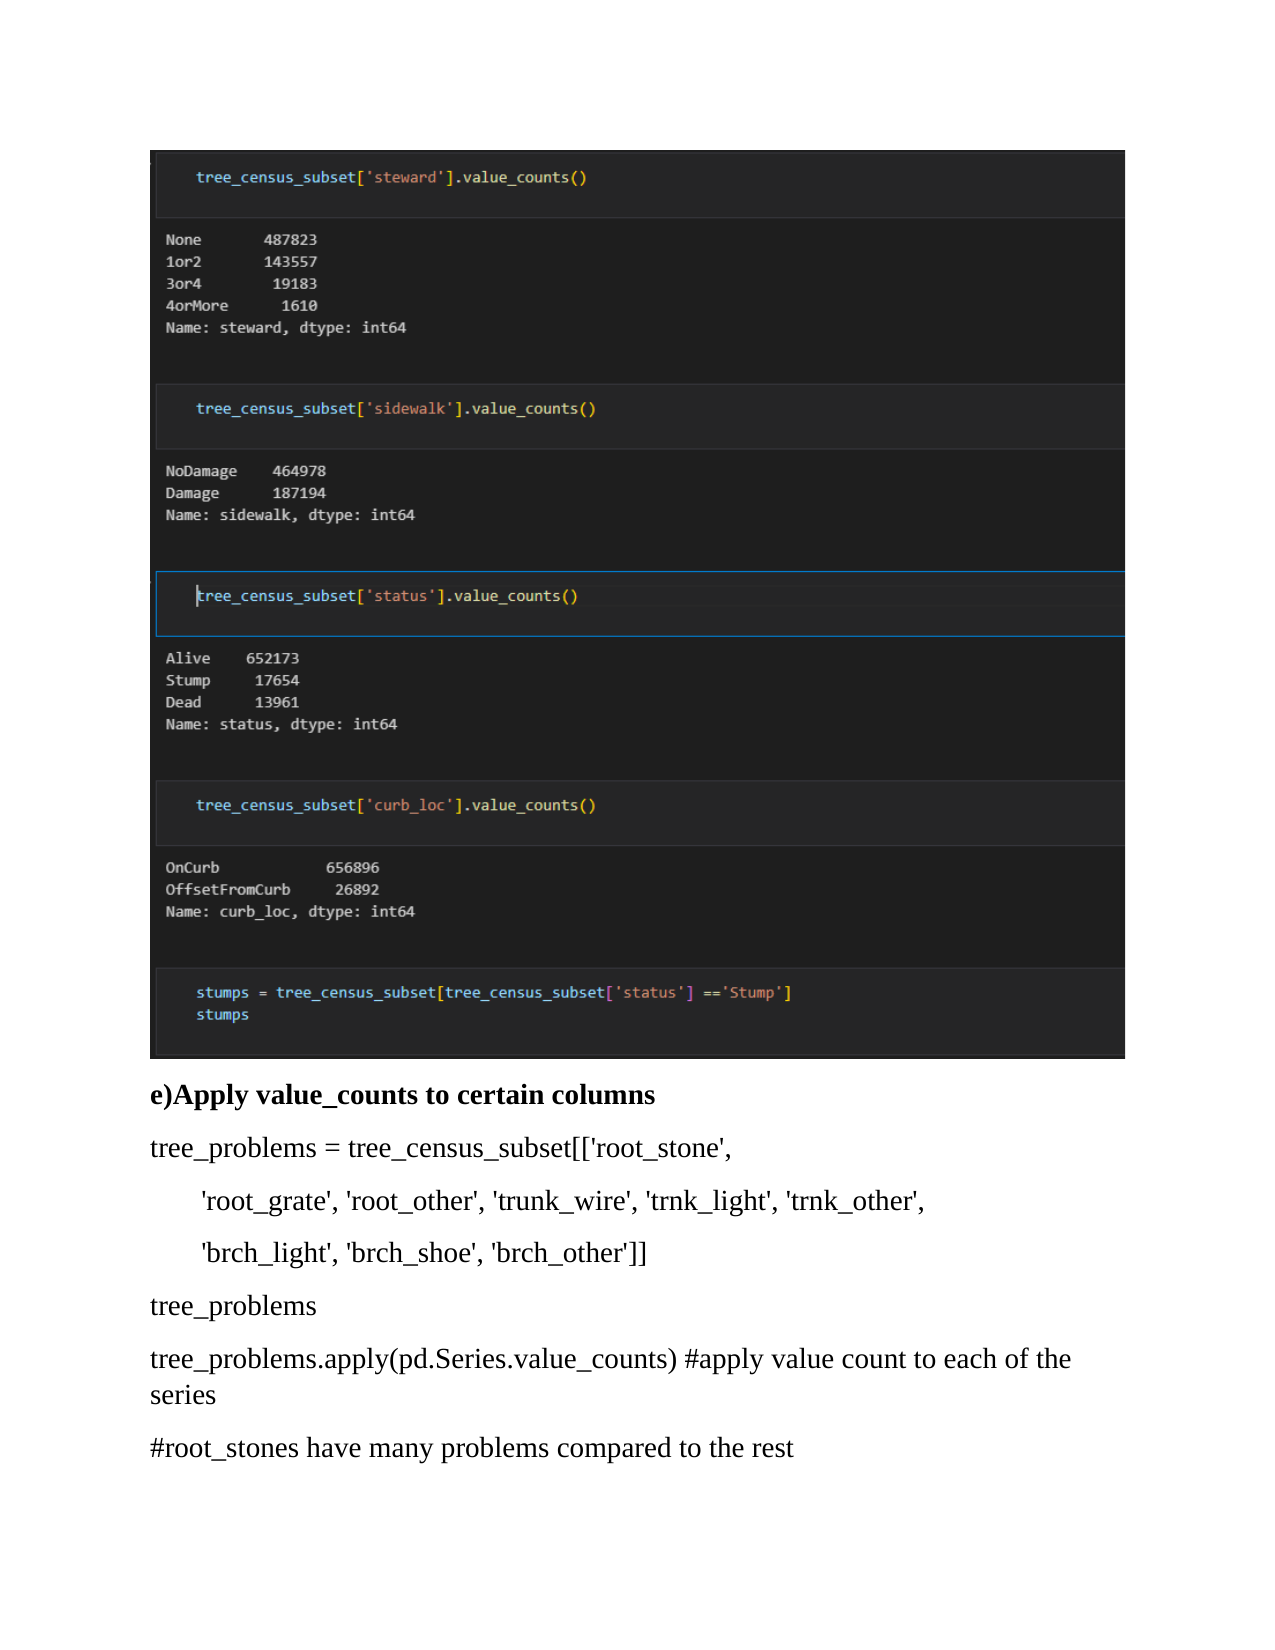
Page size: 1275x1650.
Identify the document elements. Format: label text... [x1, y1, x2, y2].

text tree_problems.apply(pd.Series.value_counts) #apply value count to each of the series [150, 1341, 1125, 1411]
text #root_stones have many problems compared to the rest [150, 1430, 1125, 1463]
text tree_problems [150, 1288, 1125, 1322]
text tree_problems = tree_census_subset[['root_stone', [150, 1130, 1125, 1163]
picture [150, 150, 1125, 1059]
text 'brch_light', 'brch_shoe', 'brch_other']] [150, 1235, 1125, 1269]
text e)Apply value_counts to certain columns [150, 1077, 1125, 1111]
text 'root_grate', 'root_other', 'trunk_wire', 'trnk_light', 'trnk_other', [150, 1183, 1125, 1216]
